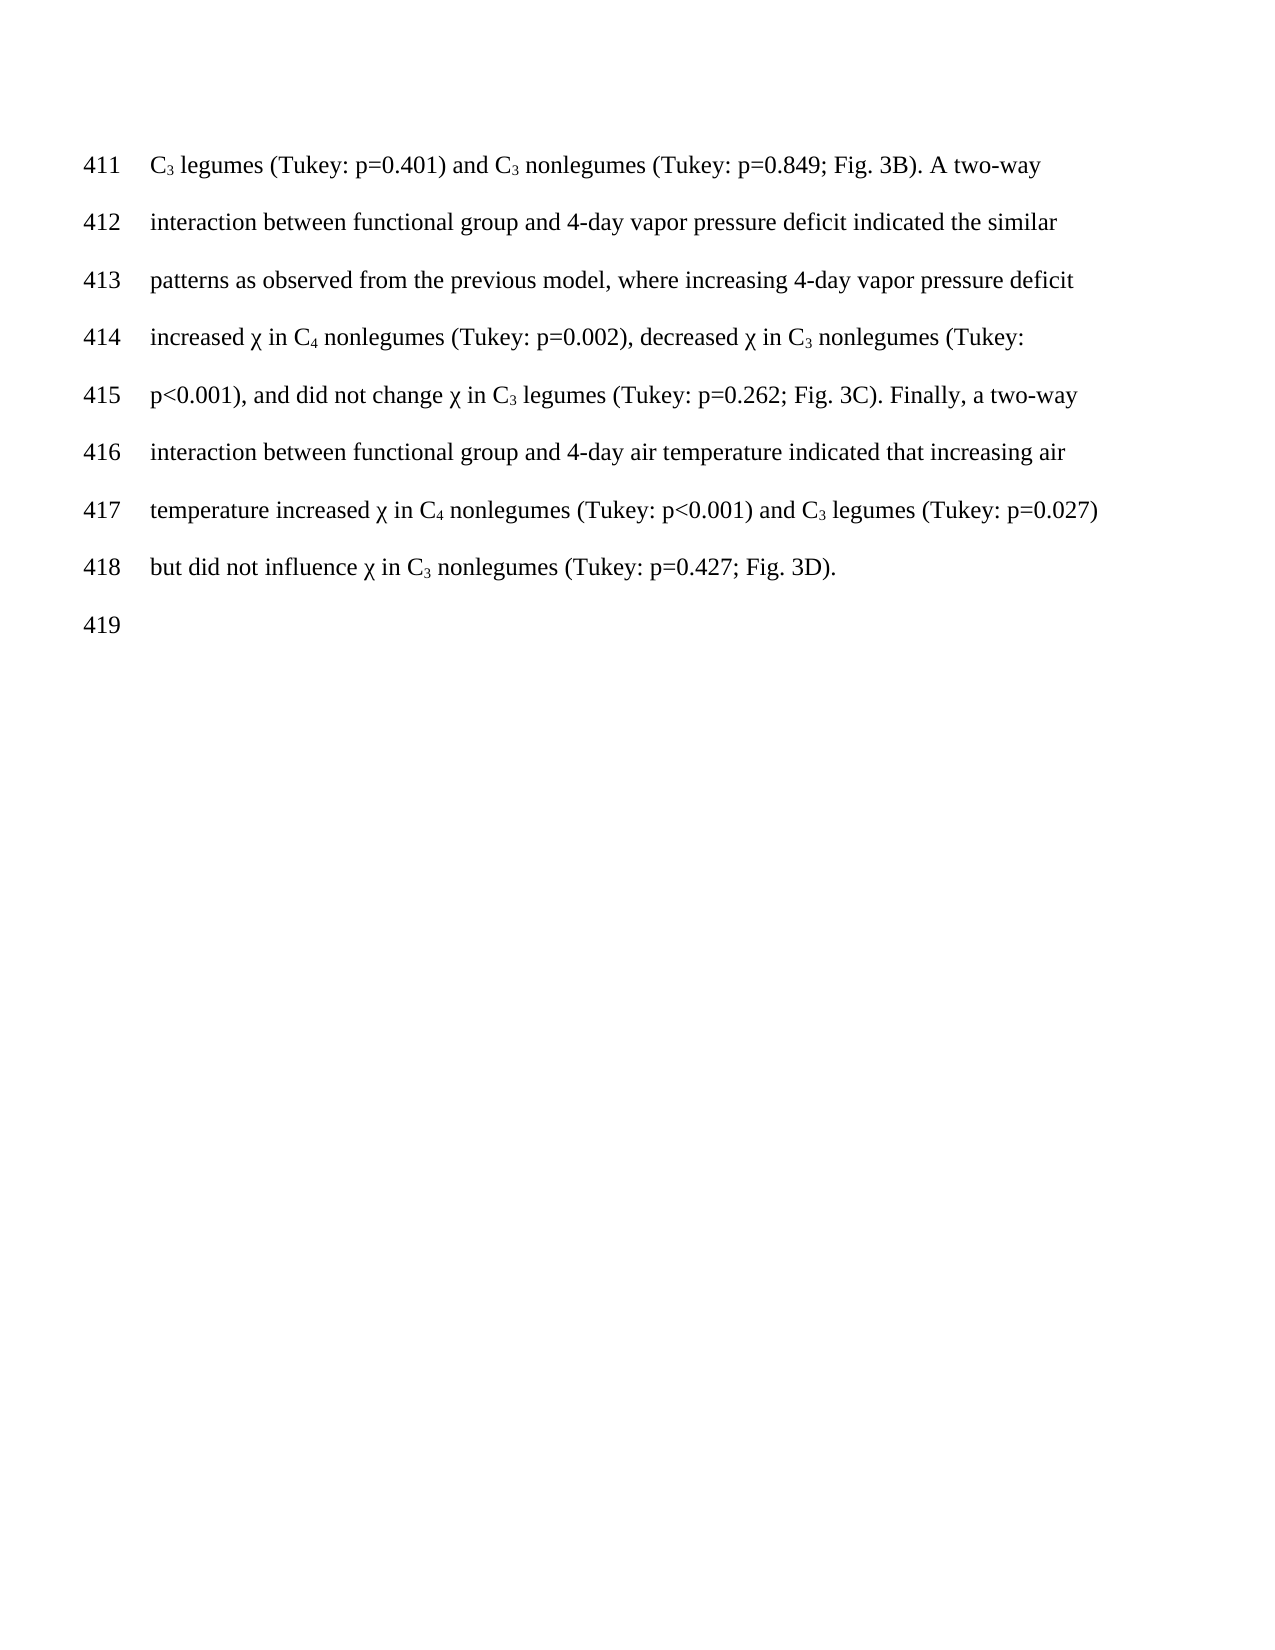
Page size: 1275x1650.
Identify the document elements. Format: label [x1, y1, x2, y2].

text [150, 150, 1125, 581]
